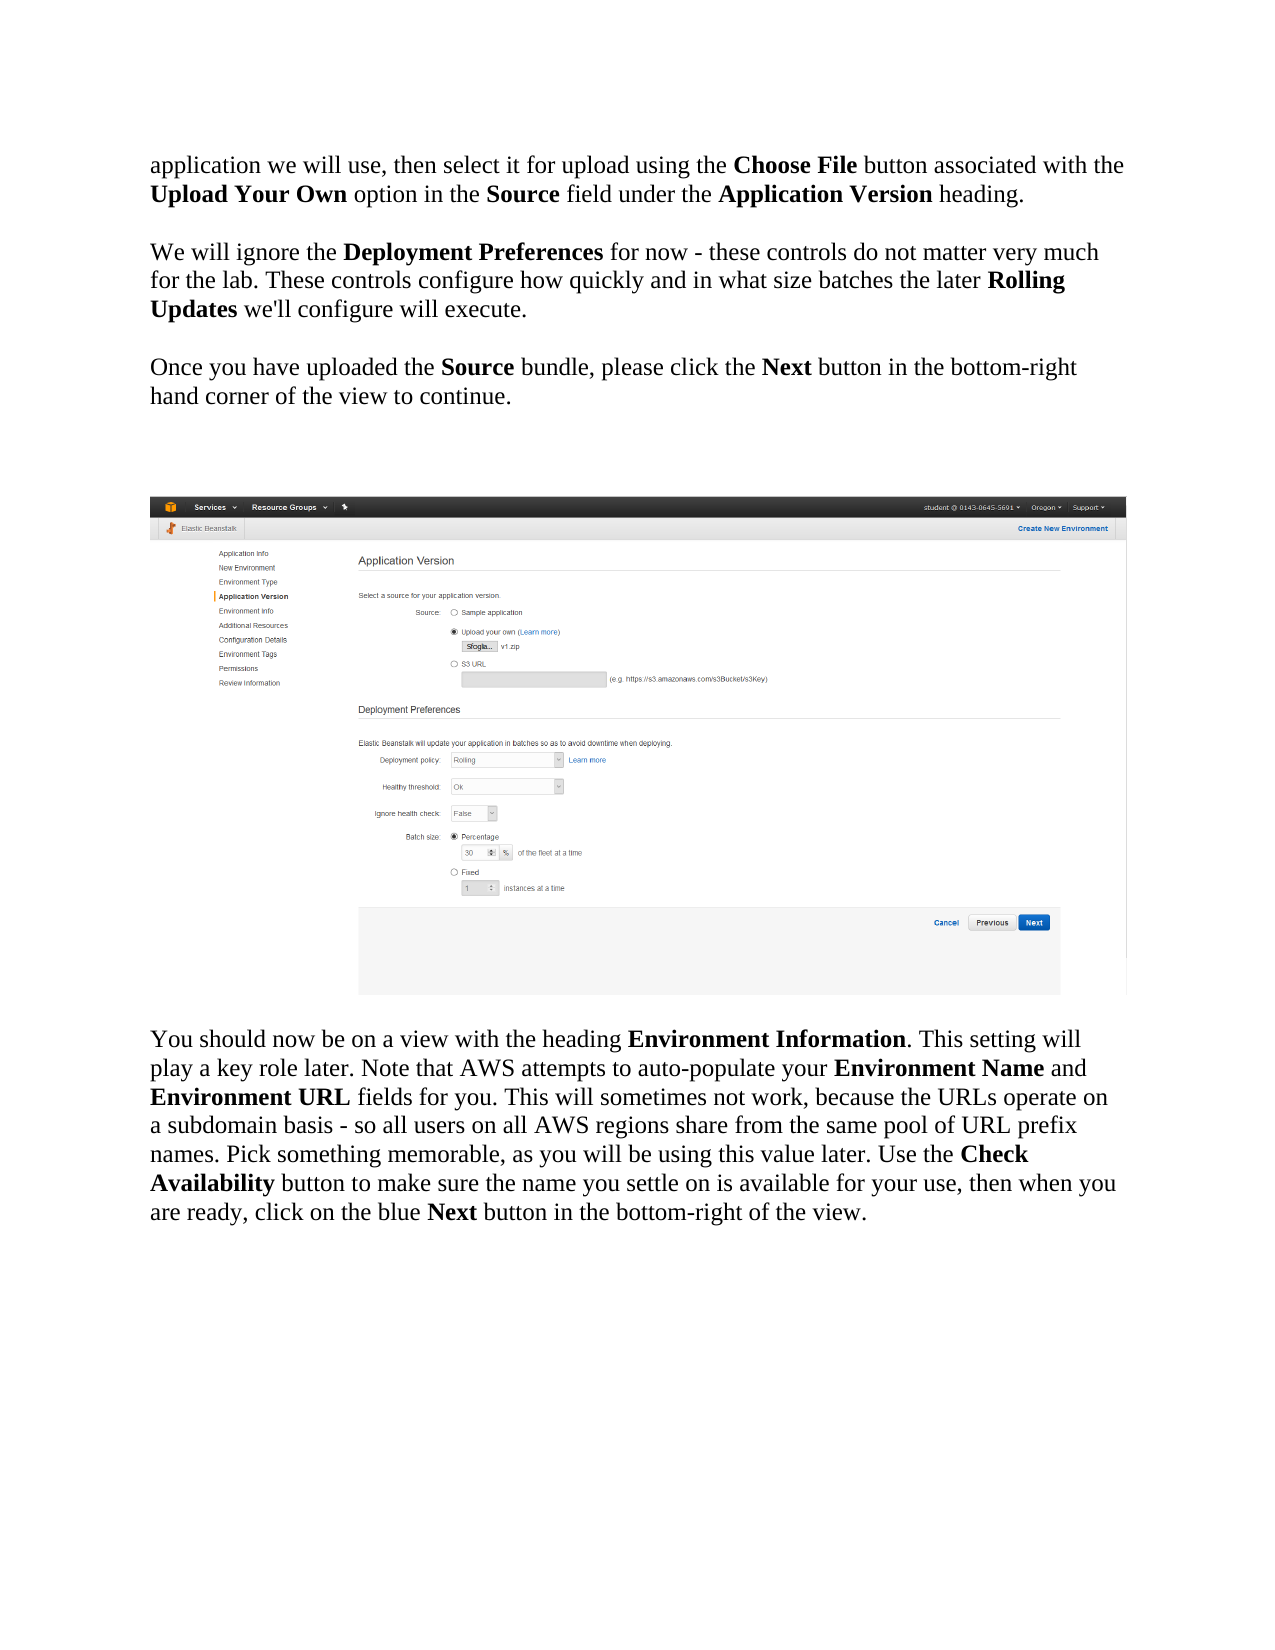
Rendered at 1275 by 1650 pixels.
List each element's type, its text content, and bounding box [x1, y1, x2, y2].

text We will ignore the Deployment Preferences for now - these controls do not matter very much for the lab. These controls configure how quickly and in what size batches the later Rolling Updates we'll configure will execute. [150, 237, 1125, 323]
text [150, 150, 1125, 207]
text You should now be on a view with the heading Environment Information. This setting will play a key role later. Note that AWS attempts to auto-populate your Environment Name and Environment URL fields for you. This will sometimes not work, because the URLs operate on a subdomain basis - so all users on all AWS regions share from the same pool of URL prefix names. Pick something memorable, as you will be using this value later. Use the Check Availability button to make sure the name you settle on is available for your use, then when you are ready, click on the blue Next button in the bottom-right of the view. [150, 1024, 1125, 1225]
picture [150, 496, 1127, 995]
text Once you have uploaded the Source bundle, please click the Next button in the bottom-right hand corner of the view to continue. [150, 352, 1125, 409]
